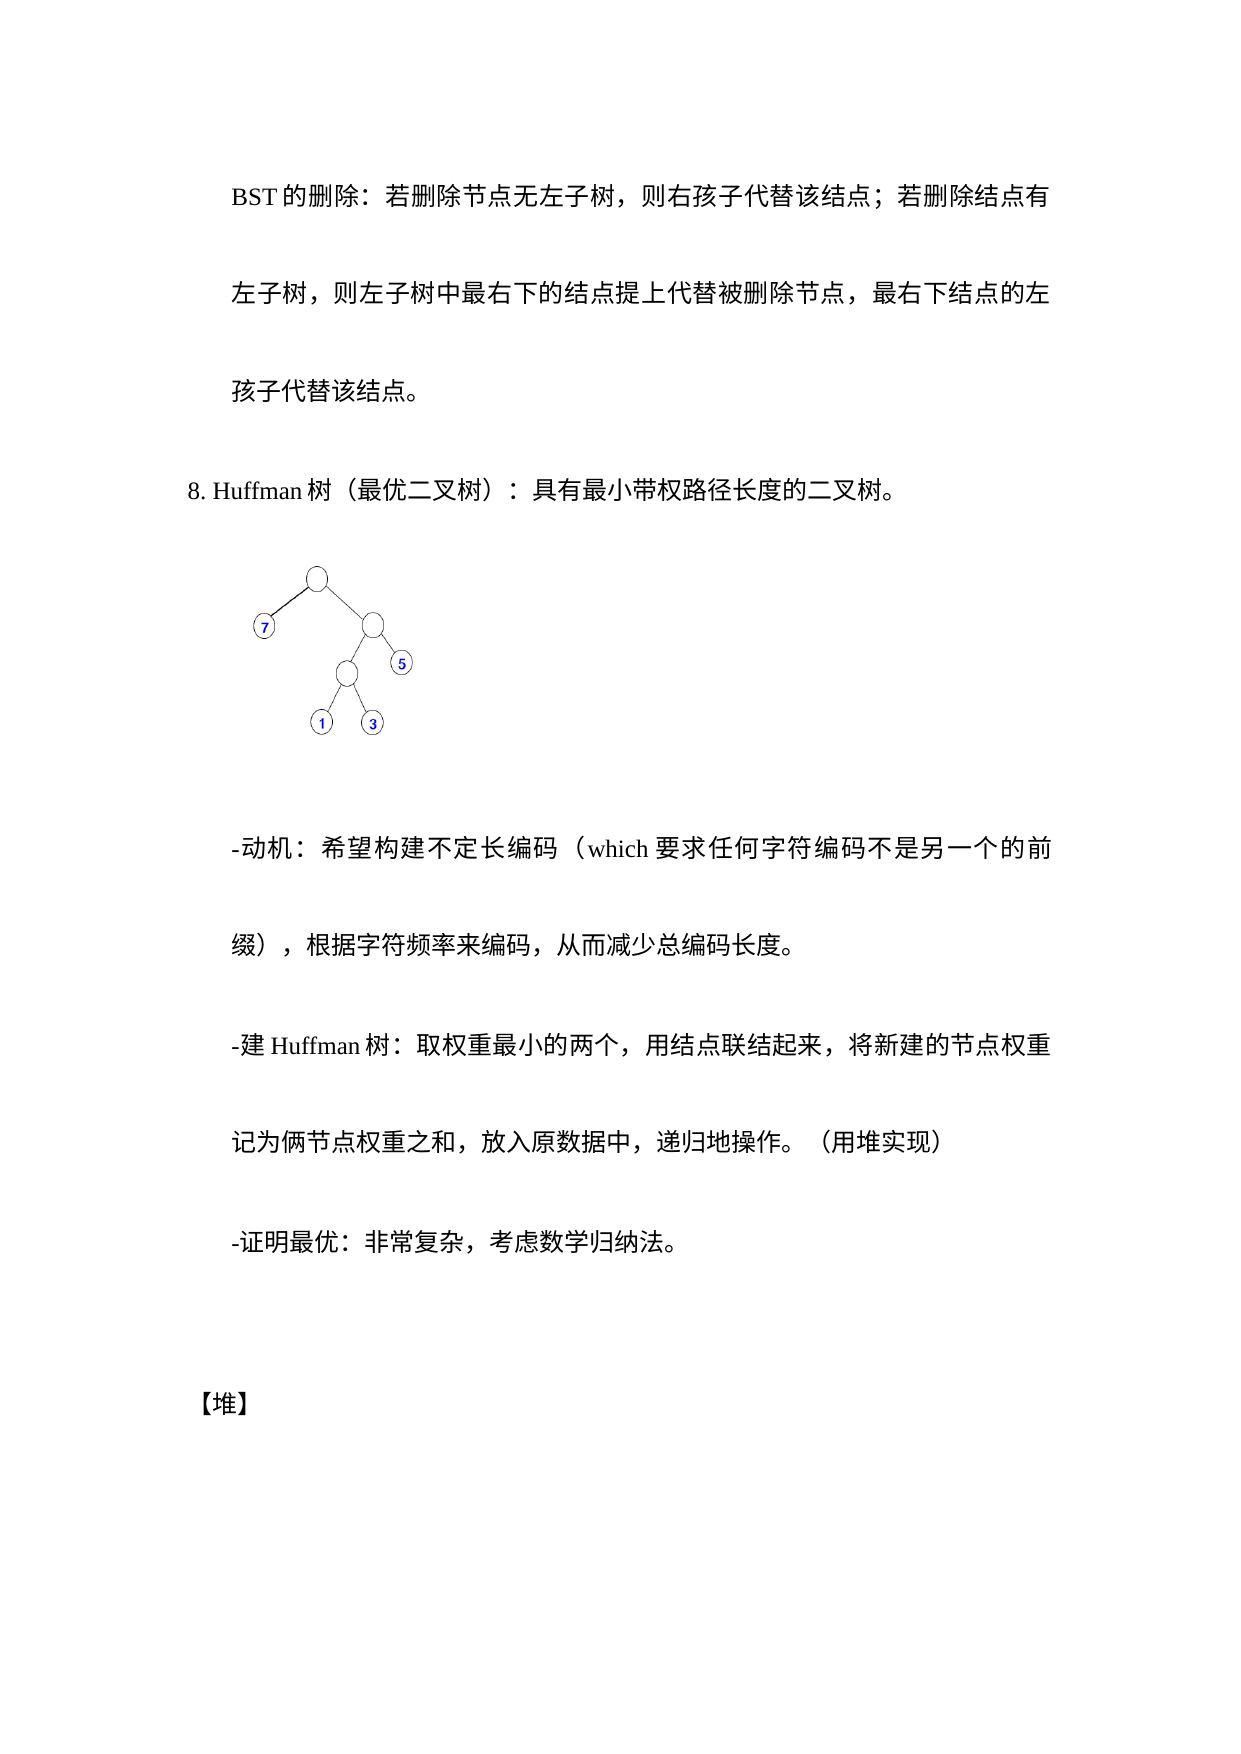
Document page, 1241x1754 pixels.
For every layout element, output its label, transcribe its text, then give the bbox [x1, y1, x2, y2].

picture [231, 555, 438, 752]
text BST的删除：若删除节点无左子树，则右孩子代替该结点；若删除结点有左子树，则左子树中最右下的结点提上代替被删除节点，最右下结点的左孩子代替该结点。 [231, 162, 1053, 422]
text -建Huffman树：取权重最小的两个，用结点联结起来，将新建的节点权重记为俩节点权重之和，放入原数据中，递归地操作。（用堆实现） [231, 1011, 1053, 1173]
text -动机：希望构建不定长编码（which要求任何字符编码不是另一个的前缀），根据字符频率来编码，从而减少总编码长度。 [231, 814, 1053, 976]
text 8. Huffman树（最优二叉树）：具有最小带权路径长度的二叉树。 [187, 456, 1053, 521]
text 【堆】 [187, 1370, 1053, 1435]
text -证明最优：非常复杂，考虑数学归纳法。 [231, 1208, 1053, 1273]
